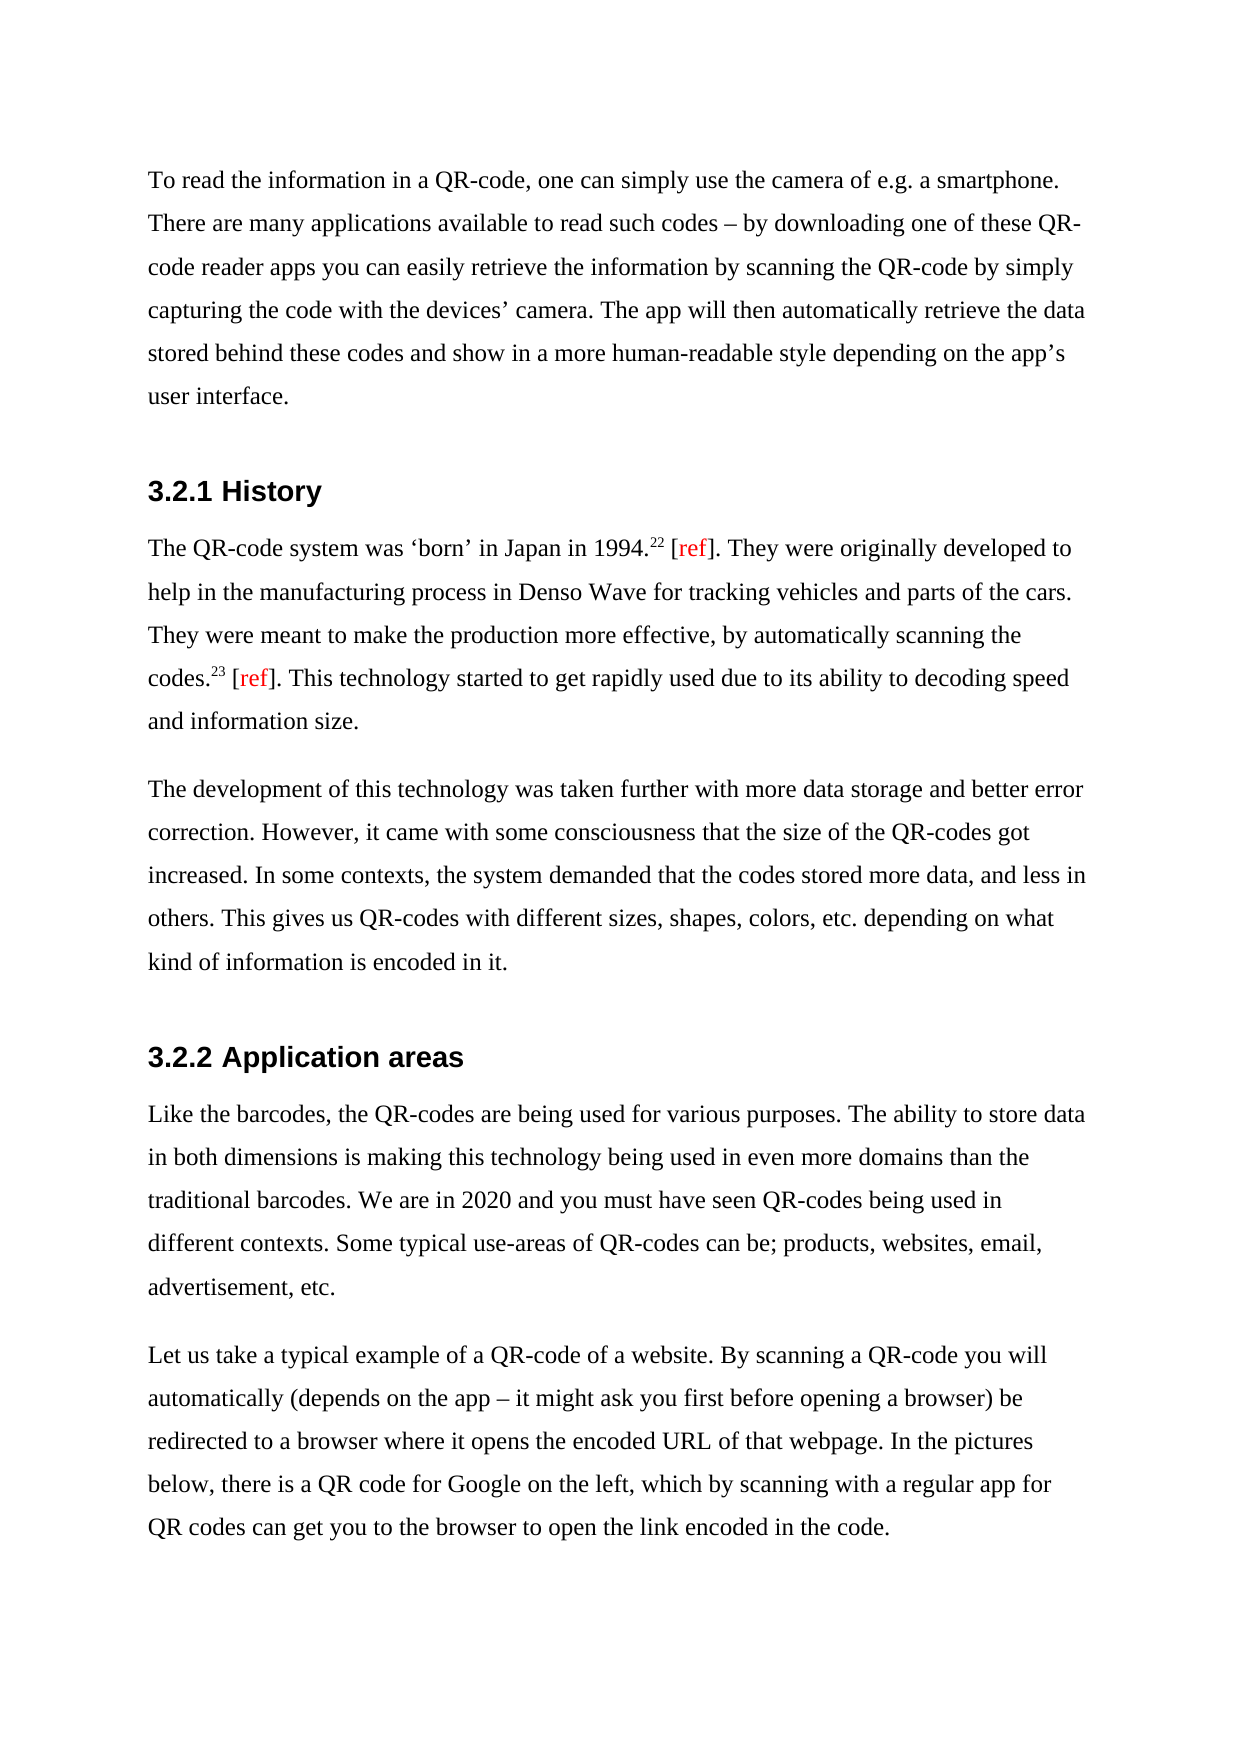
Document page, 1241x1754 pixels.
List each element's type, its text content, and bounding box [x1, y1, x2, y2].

text The development of this technology was taken further with more data storage and better error correction. However, it came with some consciousness that the size of the QR-codes got increased. In some contexts, the system demanded that the codes stored more data, and less in others. This gives us QR-codes with different sizes, shapes, colors, etc. depending on what kind of information is encoded in it. [148, 774, 1092, 975]
text History [148, 474, 1092, 508]
text Application areas [148, 1040, 1092, 1073]
text The QR-code system was ‘born’ in Japan in 1994. [ref]. They were originally developed to help in the manufacturing process in Denso Wave for tracking vehicles and parts of the cars. They were meant to make the production more effective, by automatically scanning the codes. [ref]. This technology started to get rapidly used due to its ability to decoding speed and information size. [148, 533, 1092, 735]
text Like the barcodes, the QR-codes are being used for various purposes. The ability to store data in both dimensions is making this technology being used in even more domains than the traditional barcodes. We are in 2020 and you must have seen QR-codes being used in different contexts. Some typical use-areas of QR-codes can be; products, websites, email, advertisement, etc. [148, 1099, 1092, 1300]
text Let us take a typical example of a QR-code of a website. By scanning a QR-code you will automatically (depends on the app – it might ask you first before opening a browser) be redirected to a browser where it opens the encoded URL of that webpage. In the pictures below, there is a QR code for Google on the left, which by scanning with a regular app for QR codes can get you to the browser to open the link encoded in the code. [148, 1340, 1092, 1541]
text To read the information in a QR-code, one can simply use the camera of e.g. a smartphone. There are many applications available to read such codes – by downloading one of these QR-code reader apps you can easily retrieve the information by scanning the QR-code by simply capturing the code with the devices’ camera. The app will then automatically retrieve the data stored behind these codes and show in a more human-readable style depending on the app’s user interface. [148, 165, 1092, 410]
